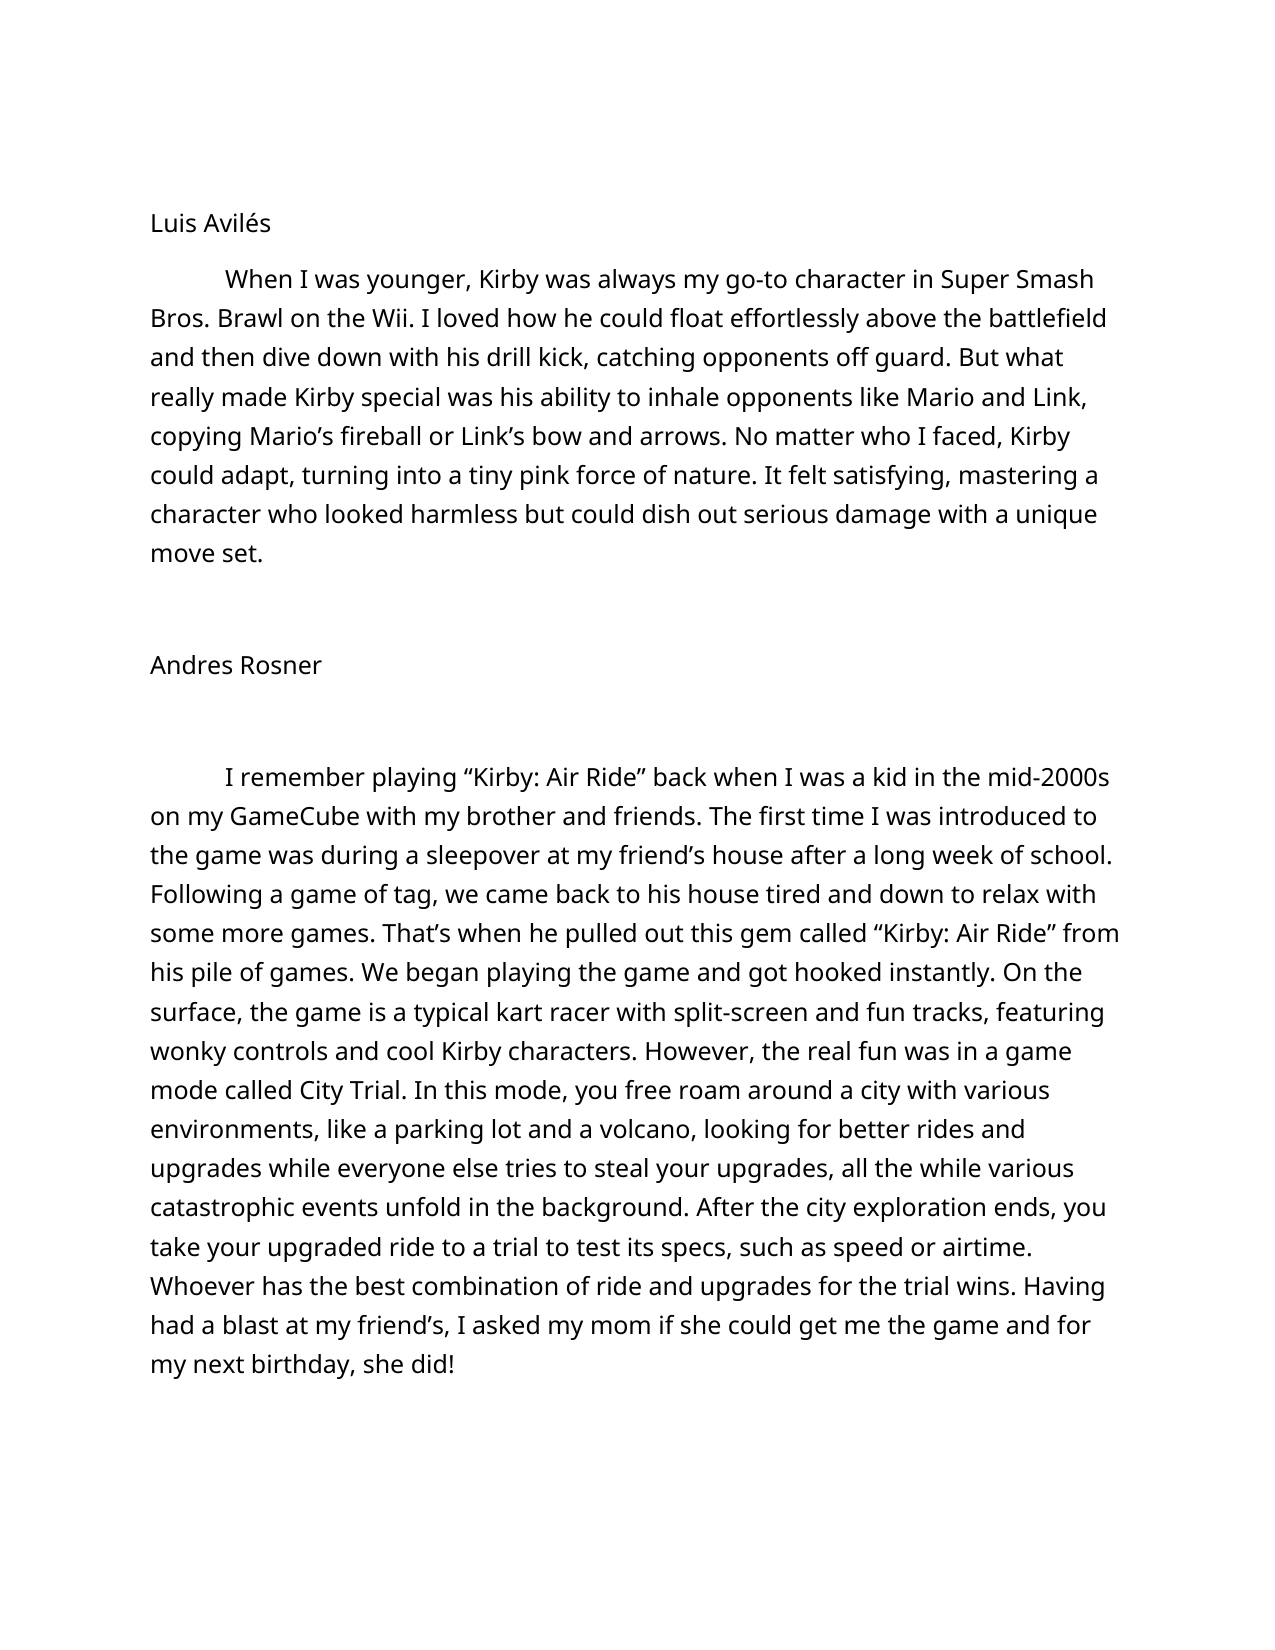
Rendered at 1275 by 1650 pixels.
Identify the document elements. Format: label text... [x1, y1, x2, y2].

text When I was younger, Kirby was always my go-to character in Super Smash Bros. Brawl on the Wii. I loved how he could float effortlessly above the battlefield and then dive down with his drill kick, catching opponents off guard. But what really made Kirby special was his ability to inhale opponents like Mario and Link, copying Mario’s fireball or Link’s bow and arrows. No matter who I faced, Kirby could adapt, turning into a tiny pink force of nature. It felt satisfying, mastering a character who looked harmless but could dish out serious damage with a unique move set. [150, 262, 1125, 570]
text I remember playing “Kirby: Air Ride” back when I was a kid in the mid-2000s on my GameCube with my brother and friends. The first time I was introduced to the game was during a sleepover at my friend’s house after a long week of school. Following a game of tag, we came back to his house tired and down to relax with some more games. That’s when he pulled out this gem called “Kirby: Air Ride” from his pile of games. We began playing the game and got hooked instantly. On the surface, the game is a typical kart racer with split-screen and fun tracks, featuring wonky controls and cool Kirby characters. However, the real fun was in a game mode called City Trial. In this mode, you free roam around a city with various environments, like a parking lot and a volcano, looking for better rides and upgrades while everyone else tries to steal your upgrades, all the while various catastrophic events unfold in the background. After the city exploration ends, you take your upgraded ride to a trial to test its specs, such as speed or airtime. Whoever has the best combination of ride and upgrades for the trial wins. Having had a blast at my friend’s, I asked my mom if she could get me the game and for my next birthday, she did! [150, 759, 1125, 1381]
text Luis Avilés [150, 206, 1125, 240]
text Andres Rosner [150, 647, 1125, 682]
